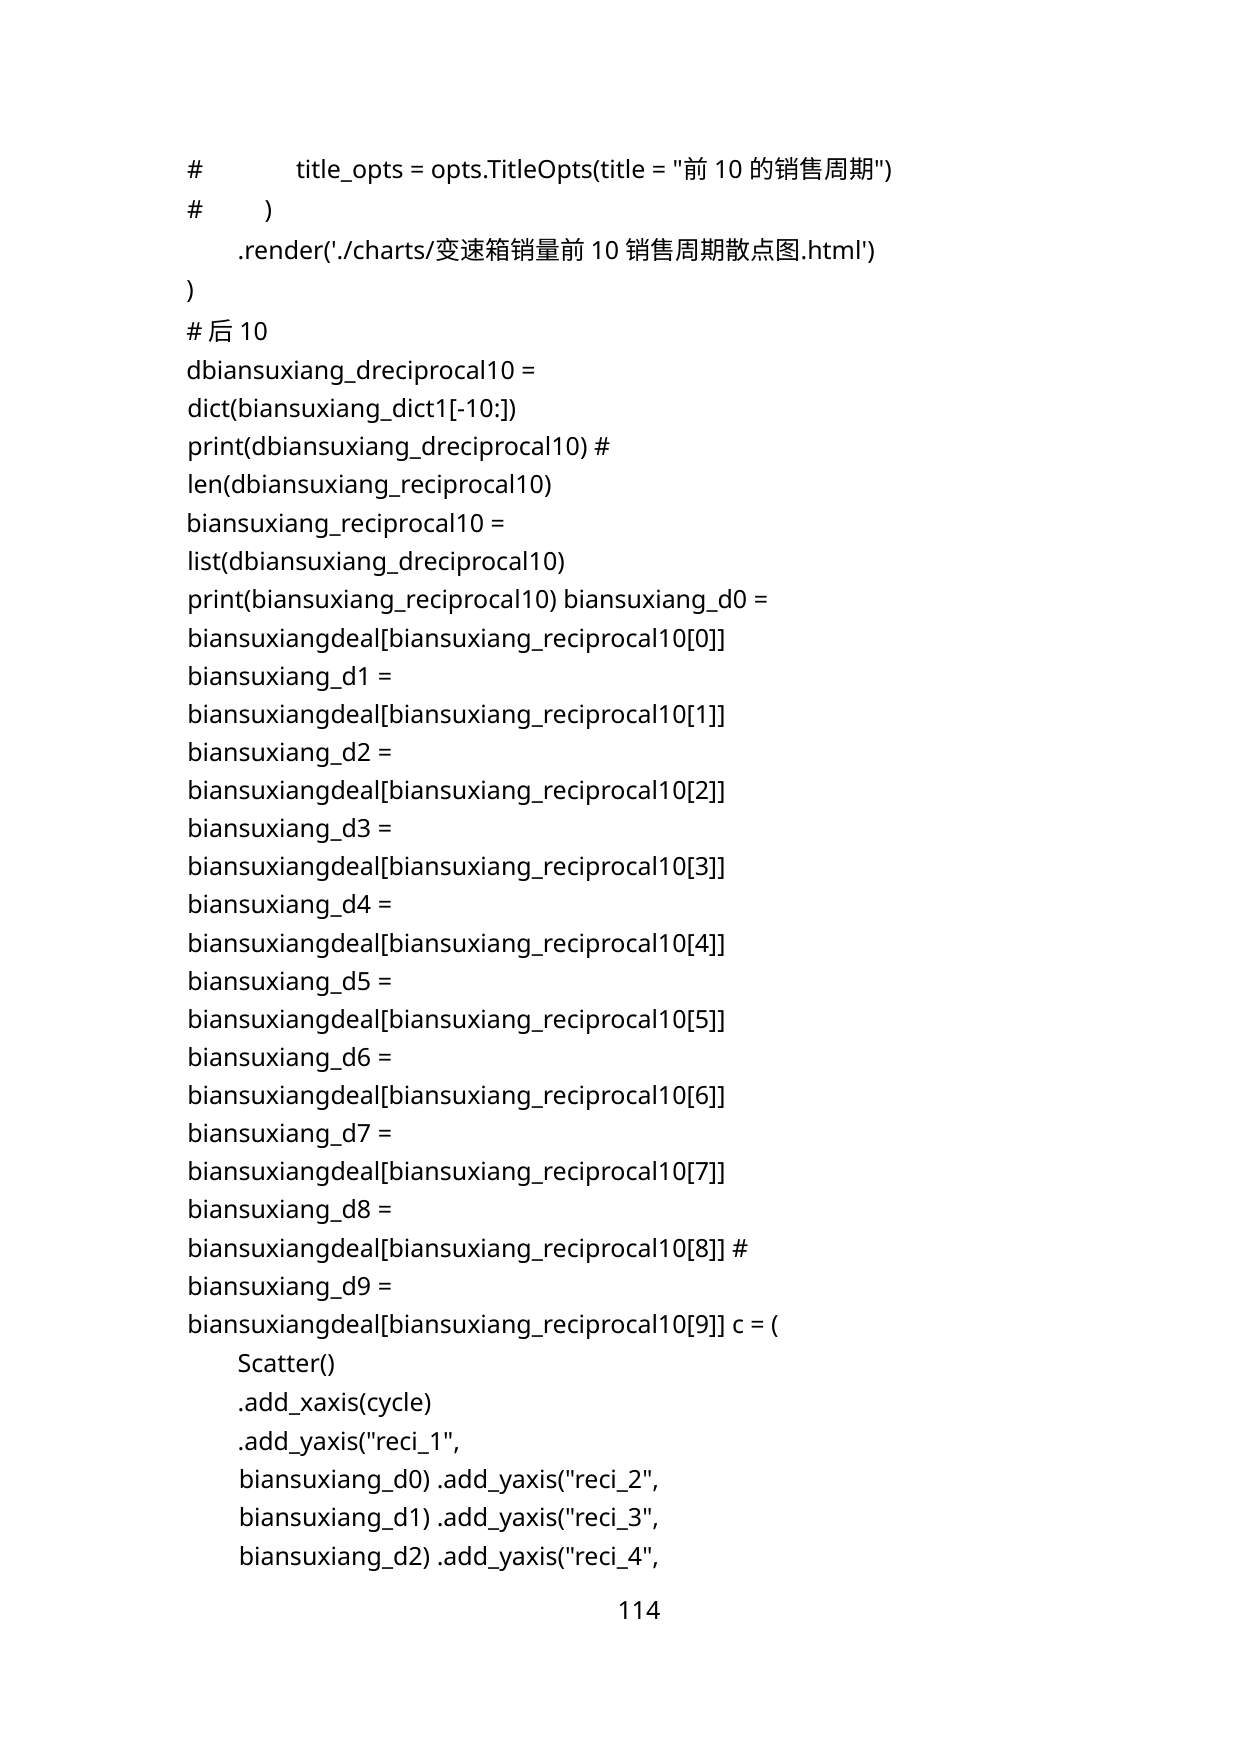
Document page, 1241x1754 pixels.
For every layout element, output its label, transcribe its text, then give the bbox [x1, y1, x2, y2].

text .render('./charts/变速箱销量前 10 销售周期散点图.html') [237, 231, 1071, 267]
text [237, 1424, 829, 1572]
text # 后 10 [186, 311, 1071, 347]
text dbiansuxiang_dreciprocal10 = dict(biansuxiang_dict1[-10:]) print(dbiansuxiang_dreciprocal10) # len(dbiansuxiang_reciprocal10) [186, 352, 813, 501]
text ) [186, 272, 1071, 306]
text Scatter() [237, 1346, 1071, 1380]
text # ) [127, 191, 1118, 226]
text # title_opts = opts.TitleOpts(title = "前 10 的销售周期") [127, 150, 1118, 186]
text biansuxiang_reciprocal10 = list(dbiansuxiang_dreciprocal10) print(biansuxiang_reciprocal10) biansuxiang_d0 = biansuxiangdeal[biansuxiang_reciprocal10[0]] biansuxiang_d1 = biansuxiangdeal[biansuxiang_reciprocal10[1]] biansuxiang_d2 = biansuxiangdeal[biansuxiang_reciprocal10[2]] biansuxiang_d3 = biansuxiangdeal[biansuxiang_reciprocal10[3]] biansuxiang_d4 = biansuxiangdeal[biansuxiang_reciprocal10[4]] biansuxiang_d5 = biansuxiangdeal[biansuxiang_reciprocal10[5]] biansuxiang_d6 = biansuxiangdeal[biansuxiang_reciprocal10[6]] biansuxiang_d7 = biansuxiangdeal[biansuxiang_reciprocal10[7]] biansuxiang_d8 = biansuxiangdeal[biansuxiang_reciprocal10[8]] # biansuxiang_d9 = biansuxiangdeal[biansuxiang_reciprocal10[9]] c = ( [186, 506, 868, 1341]
text .add_xaxis(cycle) [237, 1385, 1071, 1419]
